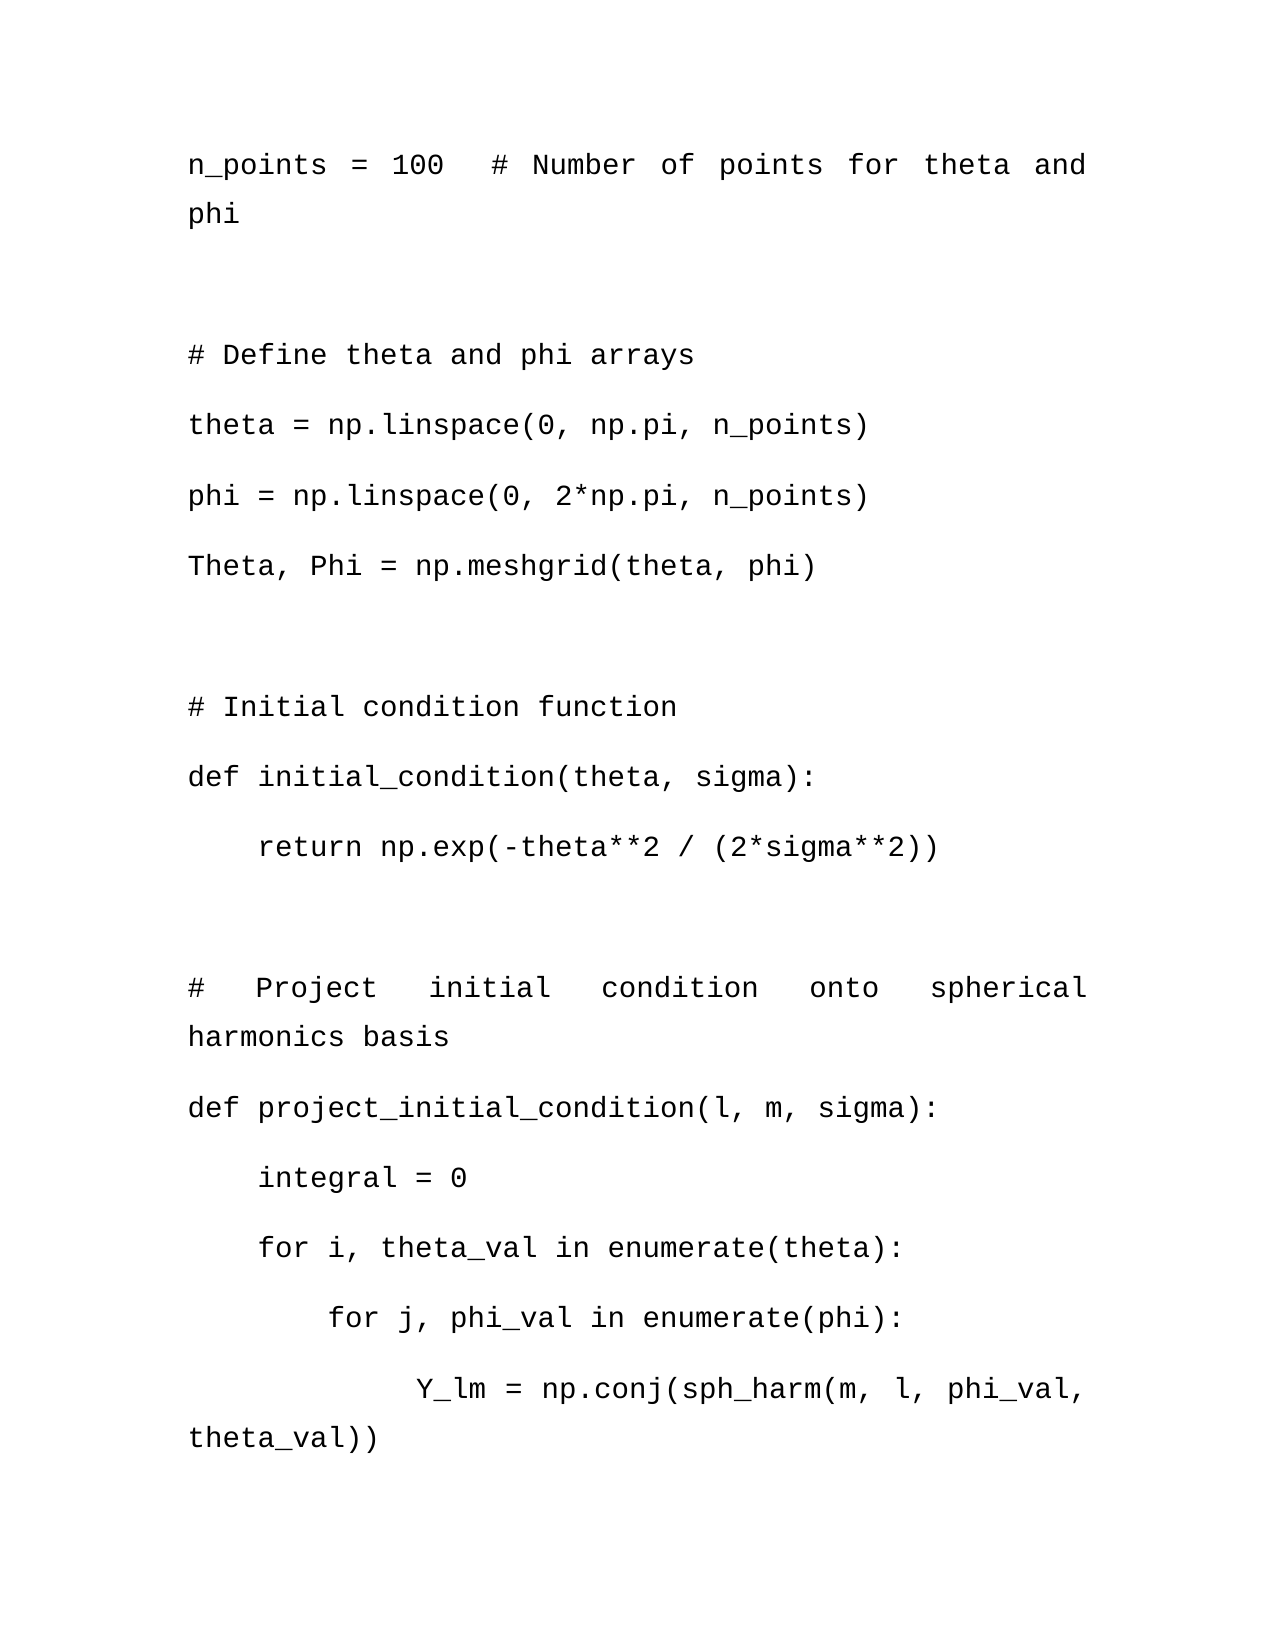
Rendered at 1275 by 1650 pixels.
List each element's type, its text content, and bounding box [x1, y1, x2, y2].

text return np.exp(-theta**2 / (2*sigma**2)) [187, 832, 1087, 865]
text Theta, Phi = np.meshgrid(theta, phi) [187, 551, 1087, 584]
text for j, phi_val in enumerate(phi): [187, 1304, 1087, 1337]
text def initial_condition(theta, sigma): [187, 762, 1087, 795]
text n_points = 100 # Number of points for theta and phi [187, 150, 1087, 232]
text def project_initial_condition(l, m, sigma): [187, 1093, 1087, 1126]
text # Project initial condition onto spherical harmonics basis [187, 973, 1087, 1055]
text phi = np.linspace(0, 2*np.pi, n_points) [187, 481, 1087, 514]
text # Define theta and phi arrays [187, 340, 1087, 373]
text for i, theta_val in enumerate(theta): [187, 1233, 1087, 1266]
text integral = 0 [187, 1163, 1087, 1196]
text theta = np.linspace(0, np.pi, n_points) [187, 410, 1087, 443]
text # Initial condition function [187, 692, 1087, 725]
text Y_lm = np.conj(sph_harm(m, l, phi_val, theta_val)) [187, 1374, 1087, 1456]
